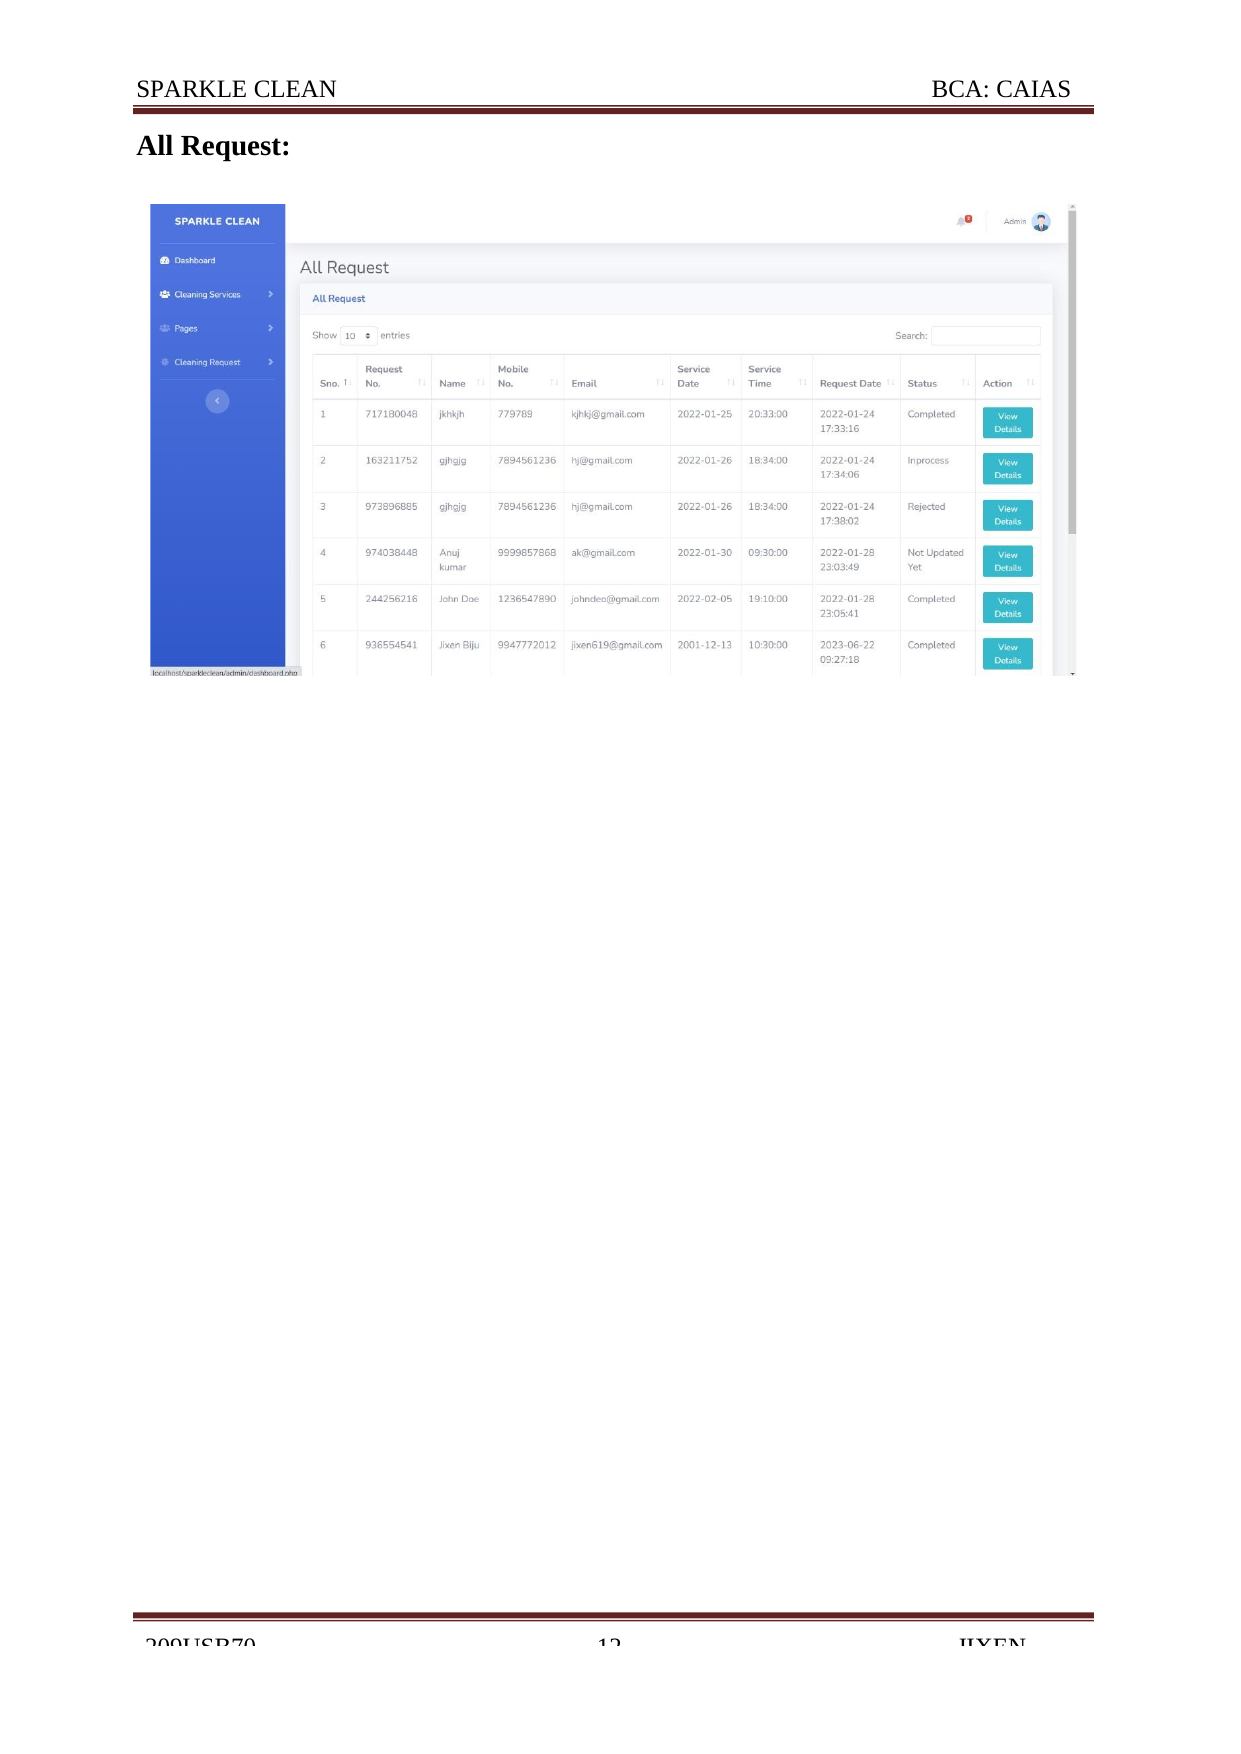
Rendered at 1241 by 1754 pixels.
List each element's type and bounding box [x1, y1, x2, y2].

picture [150, 204, 1077, 676]
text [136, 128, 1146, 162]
